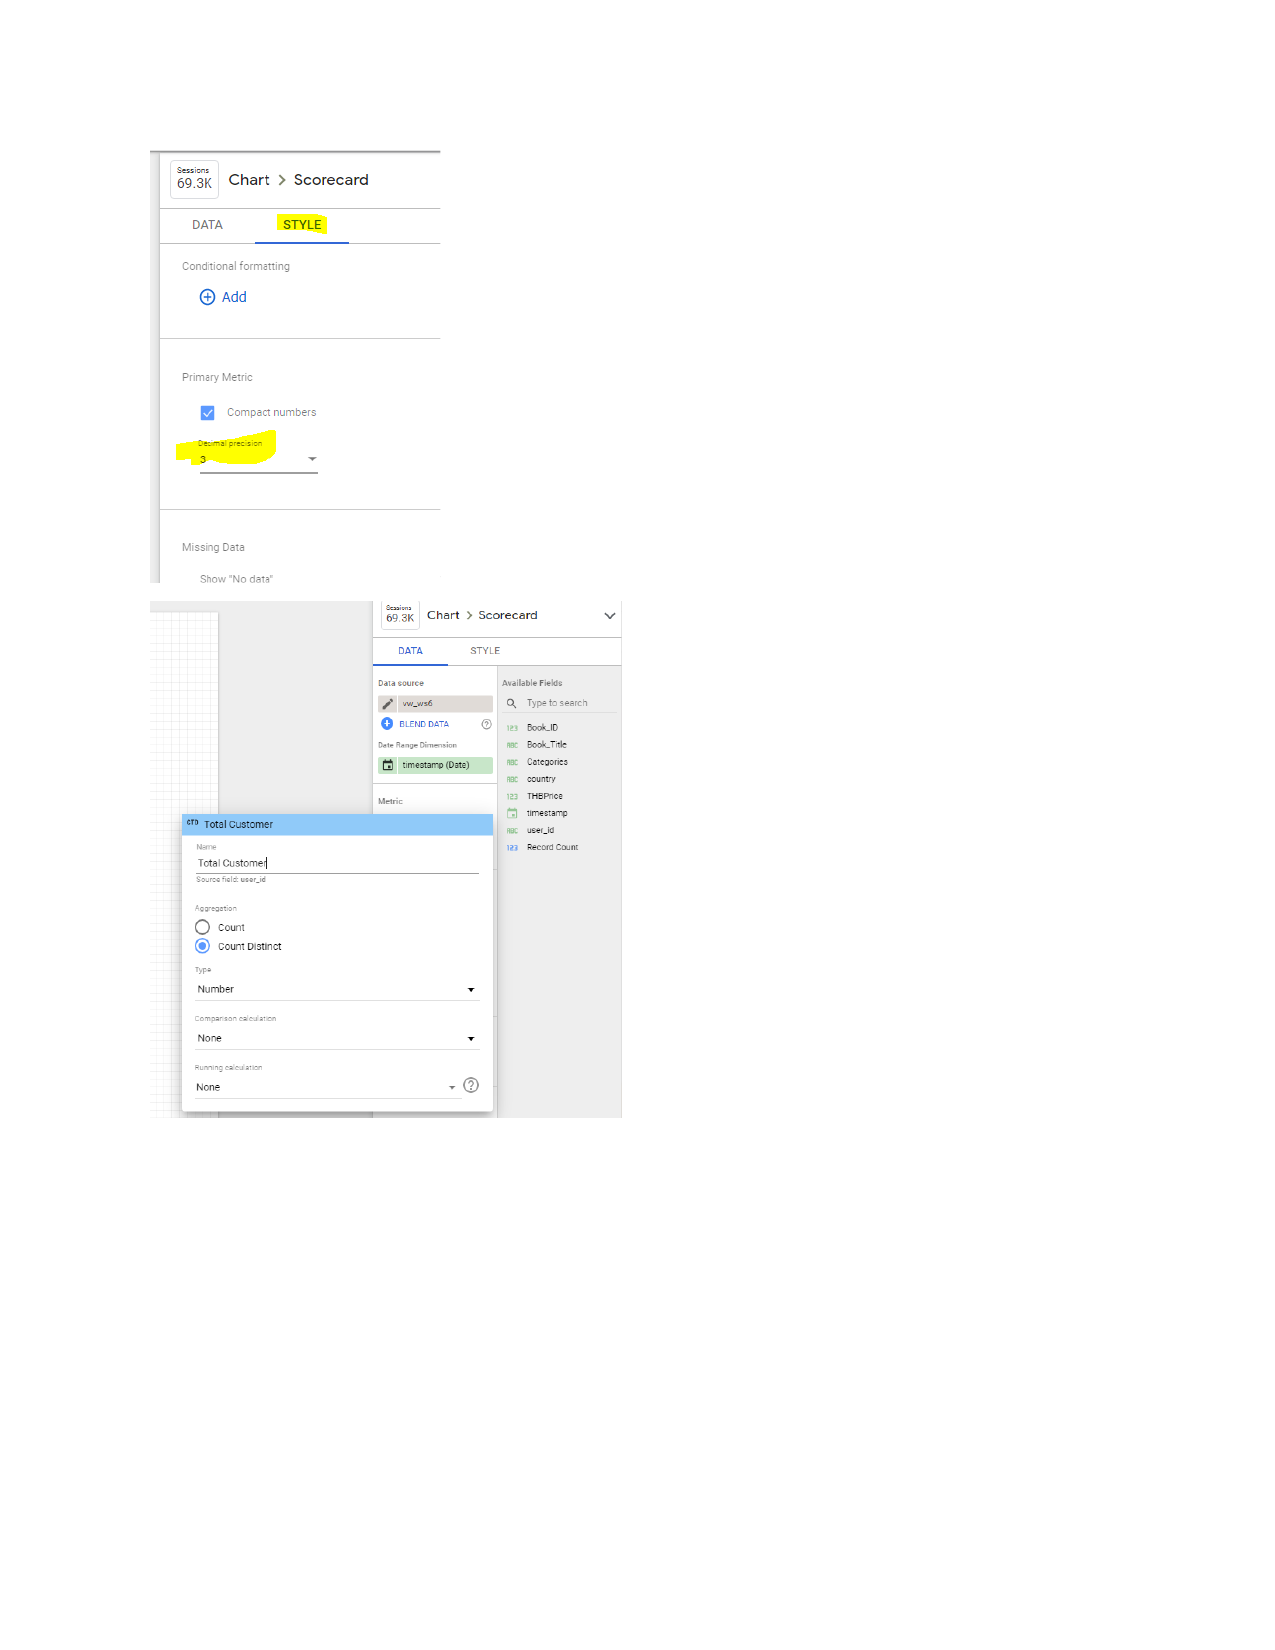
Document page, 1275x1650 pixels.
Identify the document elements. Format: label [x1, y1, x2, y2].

picture [150, 150, 441, 583]
picture [150, 601, 622, 1118]
